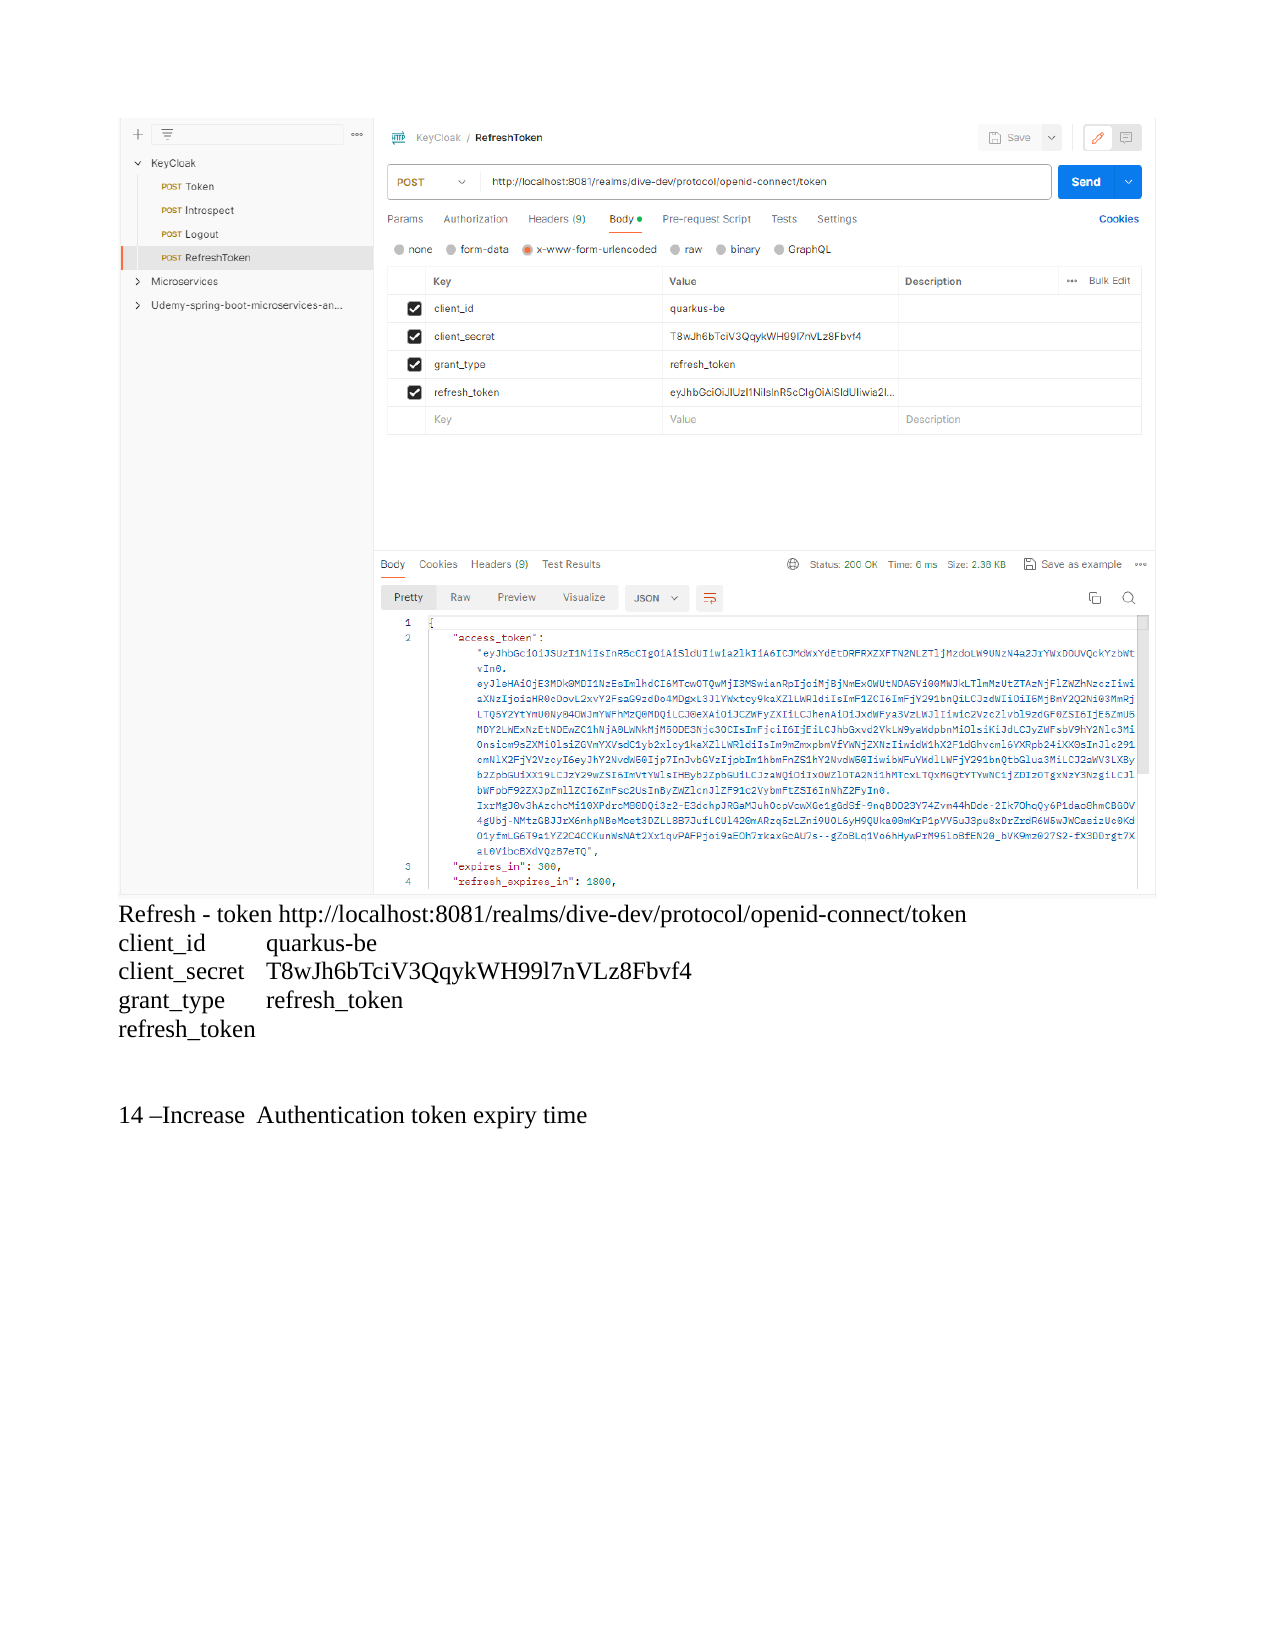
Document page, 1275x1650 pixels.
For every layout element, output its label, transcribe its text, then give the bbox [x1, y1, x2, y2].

text 14 –Increase Authentication token expiry time [118, 1100, 1157, 1129]
text client_id quarkus-be [118, 928, 1157, 956]
picture [118, 118, 1157, 899]
text client_secret T8wJh6bTciV3QqykWH99l7nVLz8Fbvf4 [118, 956, 1157, 985]
text grant_type refresh_token [118, 985, 1157, 1014]
text Refresh - token http://localhost:8081/realms/dive-dev/protocol/openid-connect/token [118, 899, 1157, 928]
text refresh_token [118, 1014, 1157, 1043]
